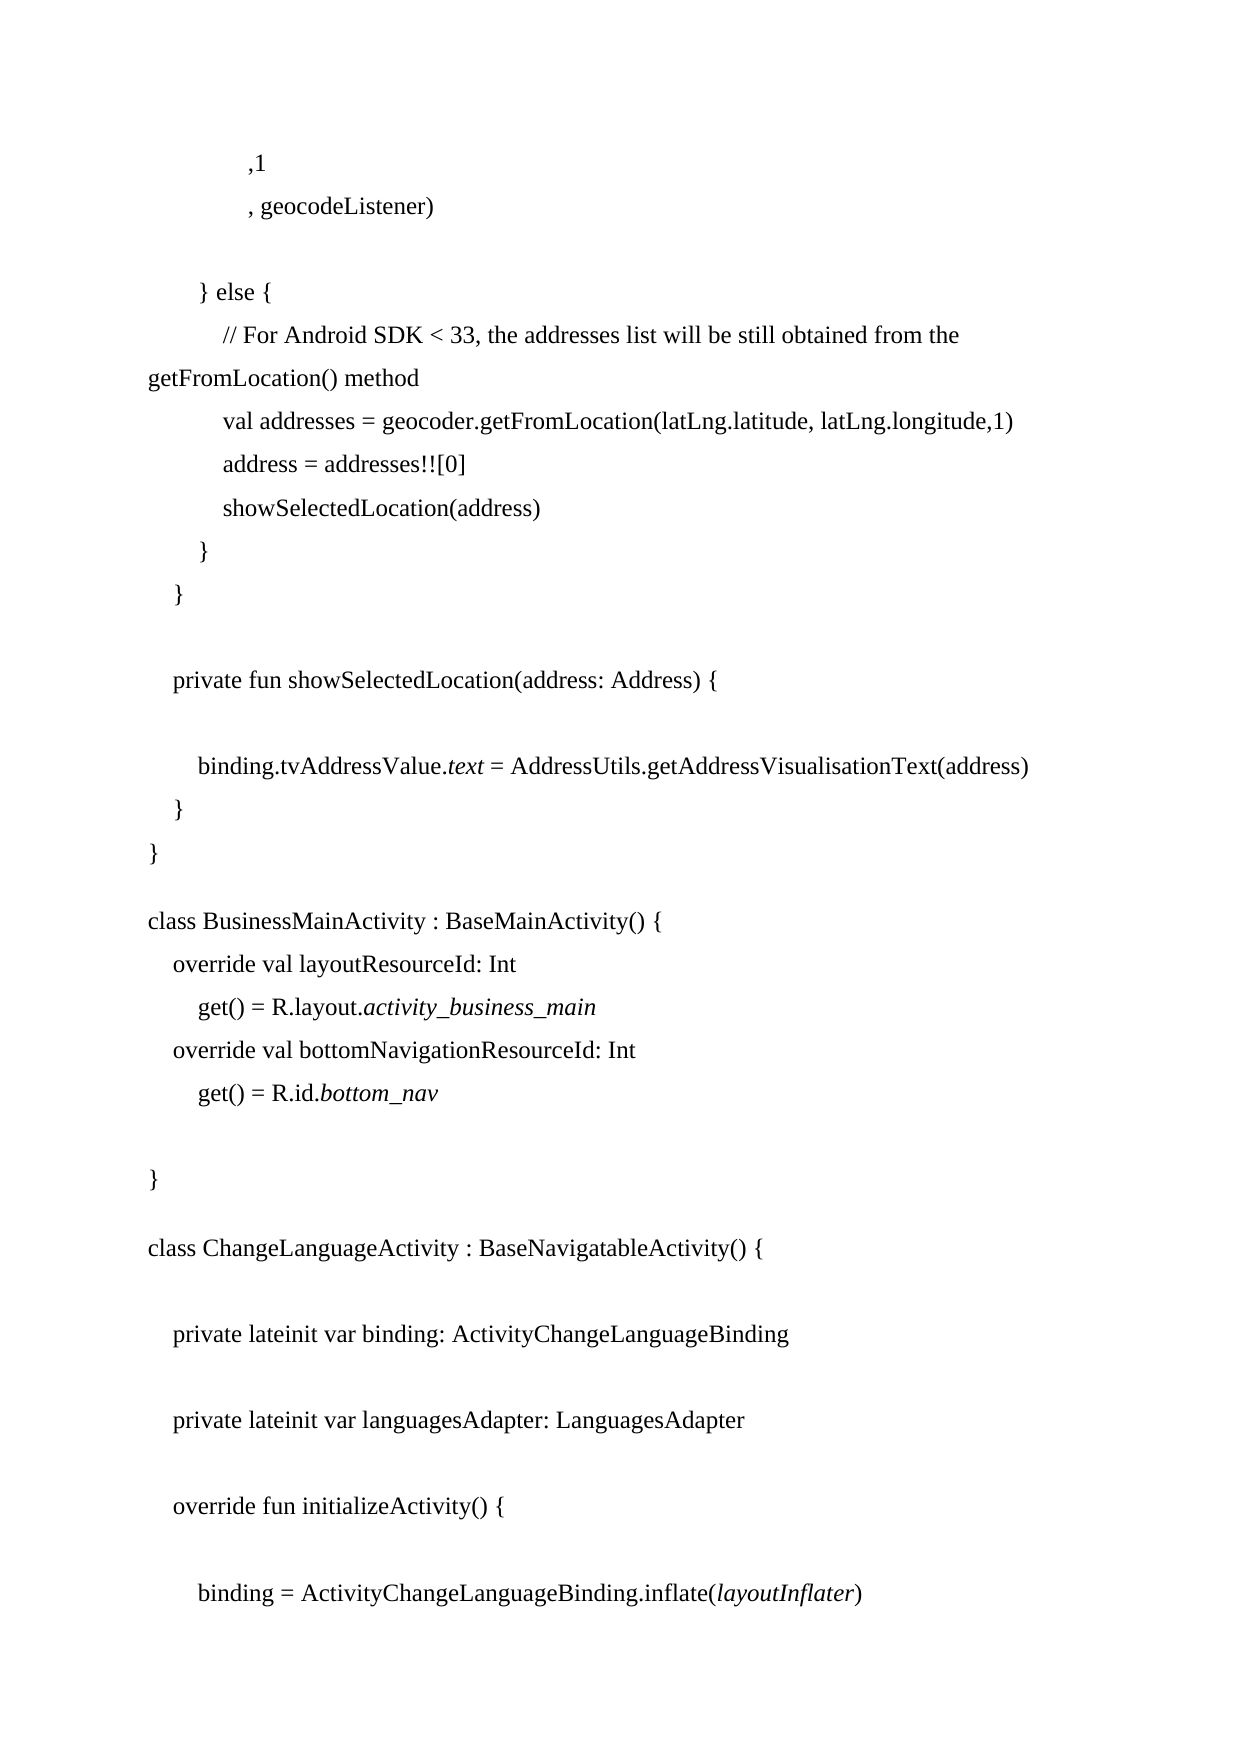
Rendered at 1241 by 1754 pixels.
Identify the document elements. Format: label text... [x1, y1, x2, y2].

text class BusinessMainActivity : BaseMainActivity() { override val layoutResourceId: Int get() = R.layout.activity_business_main override val bottomNavigationResourceId: Int get() = R.id.bottom_nav } [148, 906, 1093, 1193]
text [148, 148, 1093, 866]
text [148, 1233, 1093, 1606]
